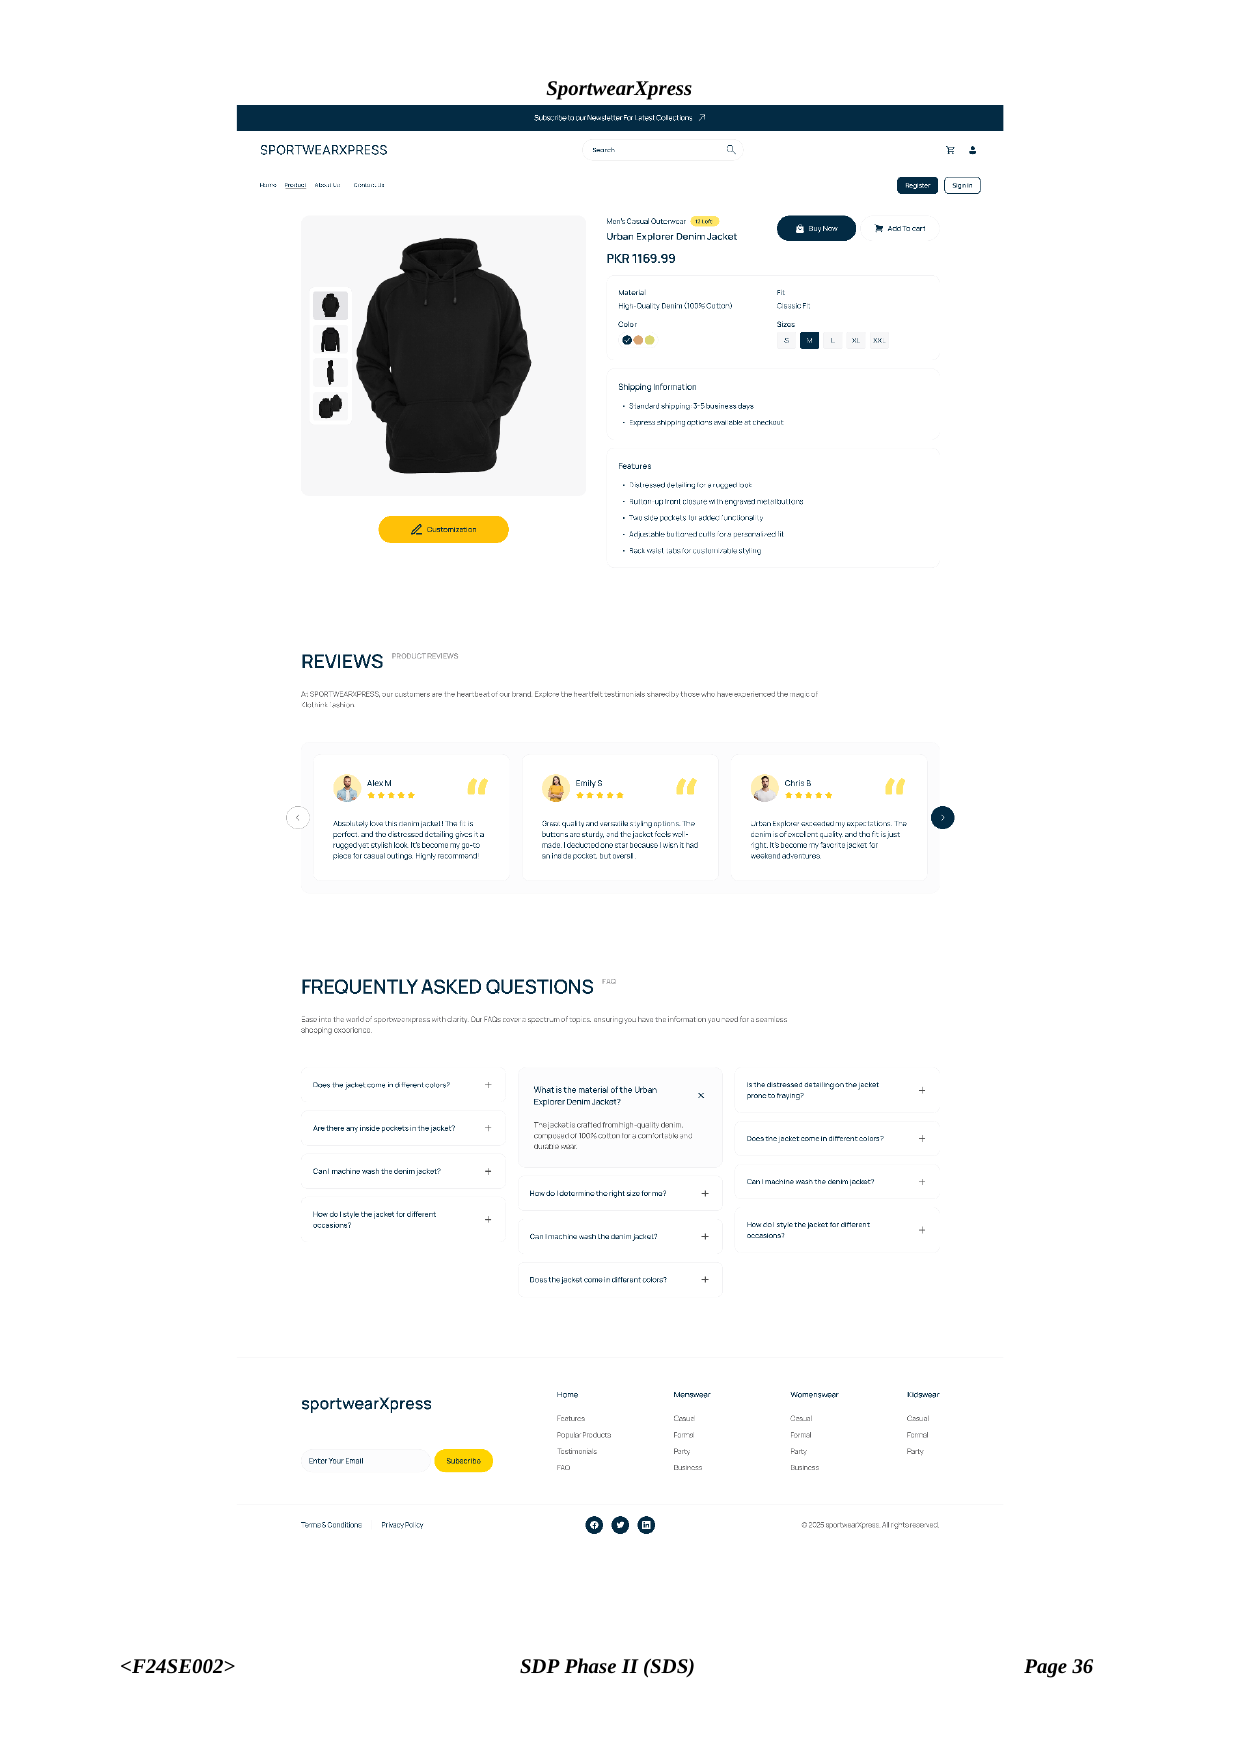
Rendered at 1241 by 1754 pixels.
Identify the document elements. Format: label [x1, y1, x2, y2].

picture [236, 105, 1004, 1545]
